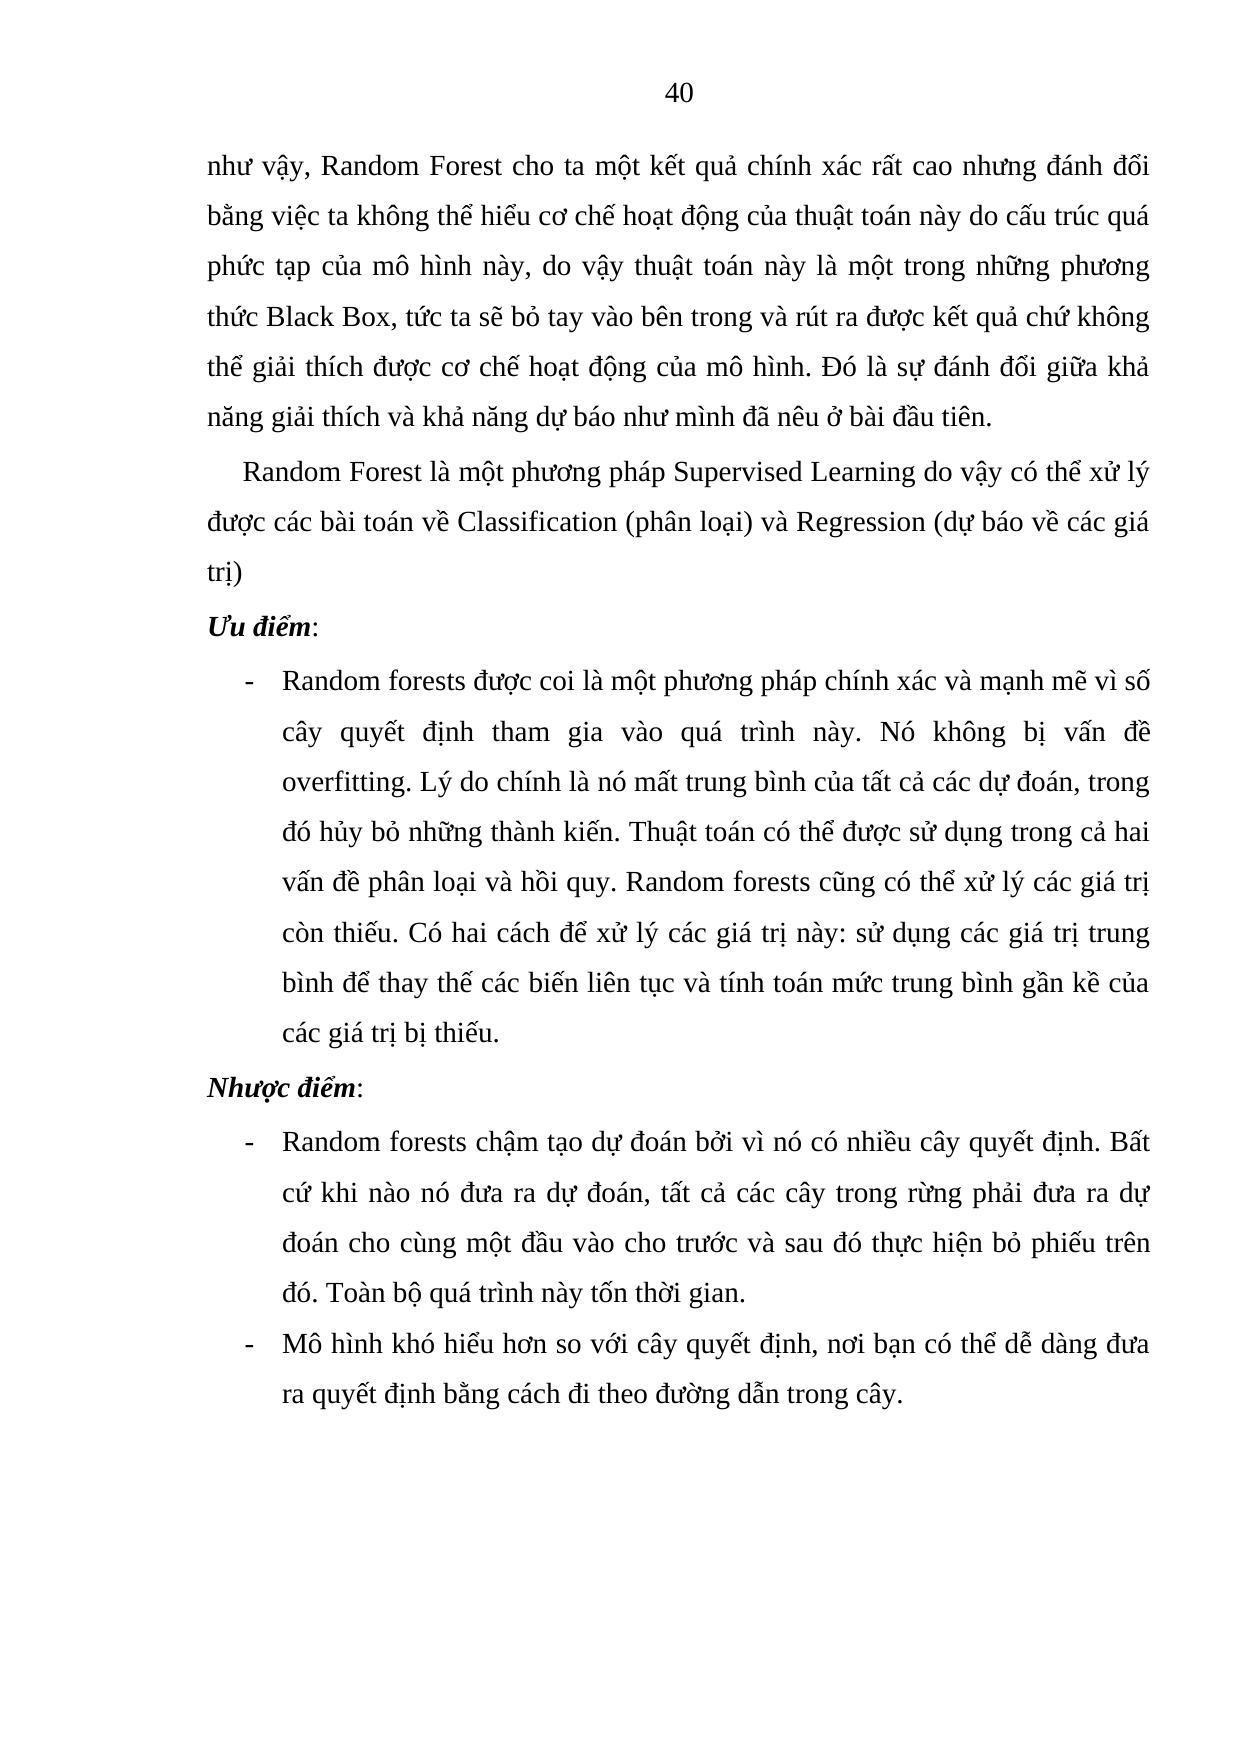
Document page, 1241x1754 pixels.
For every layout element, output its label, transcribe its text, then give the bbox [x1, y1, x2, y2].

text Nhược điểm: [207, 1070, 1152, 1103]
list Random forests chậm tạo dự đoán bởi vì nó có nhiều cây quyết định. Bất cứ khi nào nó đưa ra dự đoán, tất cả các cây trong rừng phải đưa ra dự đoán cho cùng một đầu vào cho trước và sau đó thực hiện bỏ phiếu trên đó. Toàn bộ quá trình này tốn thời gian. [244, 1124, 1152, 1309]
list Random forests được coi là một phương pháp chính xác và mạnh mẽ vì số cây quyết định tham gia vào quá trình này. Nó không bị vấn đề overfitting. Lý do chính là nó mất trung bình của tất cả các dự đoán, trong đó hủy bỏ những thành kiến. Thuật toán có thể được sử dụng trong cả hai vấn đề phân loại và hồi quy. Random forests cũng có thể xử lý các giá trị còn thiếu. Có hai cách để xử lý các giá trị này: sử dụng các giá trị trung bình để thay thế các biến liên tục và tính toán mức trung bình gần kề của các giá trị bị thiếu. [244, 663, 1152, 1049]
text Random Forest là một phương pháp Supervised Learning do vậy có thể xử lý được các bài toán về Classification (phân loại) và Regression (dự báo về các giá trị) [207, 454, 1152, 588]
text Ưu điểm: [207, 609, 1152, 642]
list Mô hình khó hiểu hơn so với cây quyết định, nơi bạn có thể dễ dàng đưa ra quyết định bằng cách đi theo đường dẫn trong cây. [244, 1326, 1152, 1409]
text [207, 148, 1152, 433]
